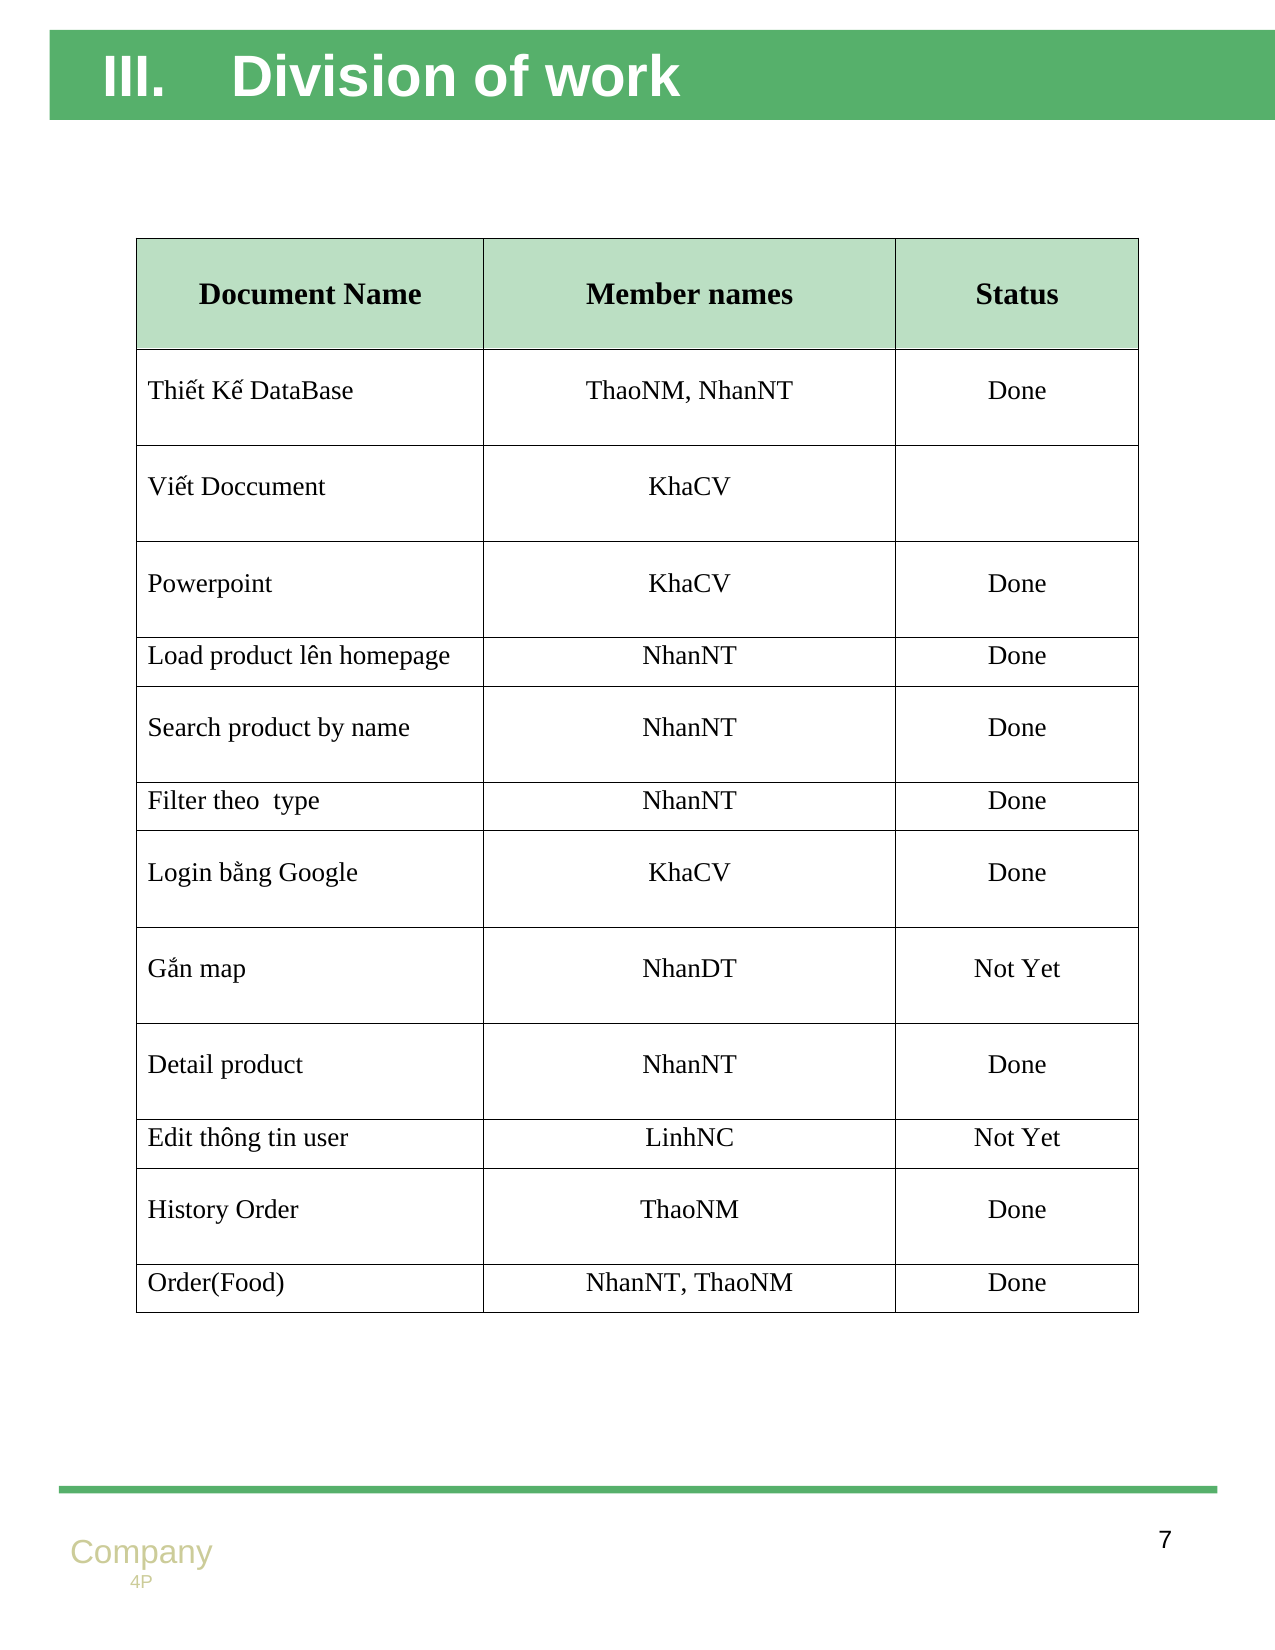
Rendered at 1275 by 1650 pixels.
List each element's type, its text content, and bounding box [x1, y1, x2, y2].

table_cell Done [896, 542, 1138, 637]
table_cell Powerpoint [137, 542, 483, 637]
table_cell KhaCV [484, 446, 895, 541]
table_cell ThaoNM [484, 1169, 895, 1264]
table_cell Load product lên homepage [137, 638, 483, 686]
table_cell KhaCV [484, 542, 895, 637]
table_cell NhanNT [484, 687, 895, 782]
table_header Member names [484, 239, 895, 348]
table_cell Filter theo type [137, 783, 483, 830]
table_cell Order(Food) [137, 1265, 483, 1312]
table_cell Login bằng Google [137, 831, 483, 927]
table_cell NhanNT, ThaoNM [484, 1265, 895, 1312]
table_cell NhanNT [484, 783, 895, 830]
table_cell Done [896, 1024, 1138, 1119]
table_cell NhanNT [484, 1024, 895, 1119]
table_cell Search product by name [137, 687, 483, 782]
table_cell History Order [137, 1169, 483, 1264]
table_header Document Name [137, 239, 483, 348]
table_cell Done [896, 1265, 1138, 1312]
table_cell Detail product [137, 1024, 483, 1119]
table_cell Done [896, 831, 1138, 927]
table_cell NhanNT [484, 638, 895, 686]
table_cell ThaoNM, NhanNT [484, 350, 895, 445]
table_header Status [896, 239, 1138, 348]
table_cell Not Yet [896, 928, 1138, 1023]
table_cell Done [896, 687, 1138, 782]
table_cell Done [896, 638, 1138, 686]
table_cell Done [896, 350, 1138, 445]
table_cell [896, 446, 1138, 541]
table_cell Done [896, 783, 1138, 830]
table_cell Edit thông tin user [137, 1120, 483, 1167]
table_cell KhaCV [484, 831, 895, 927]
table_cell Not Yet [896, 1120, 1138, 1167]
table_cell Gắn map [137, 928, 483, 1023]
table_cell NhanDT [484, 928, 895, 1023]
table_cell Done [896, 1169, 1138, 1264]
table_cell LinhNC [484, 1120, 895, 1167]
table_cell Viết Doccument [137, 446, 483, 541]
table_cell Thiết Kế DataBase [137, 350, 483, 445]
